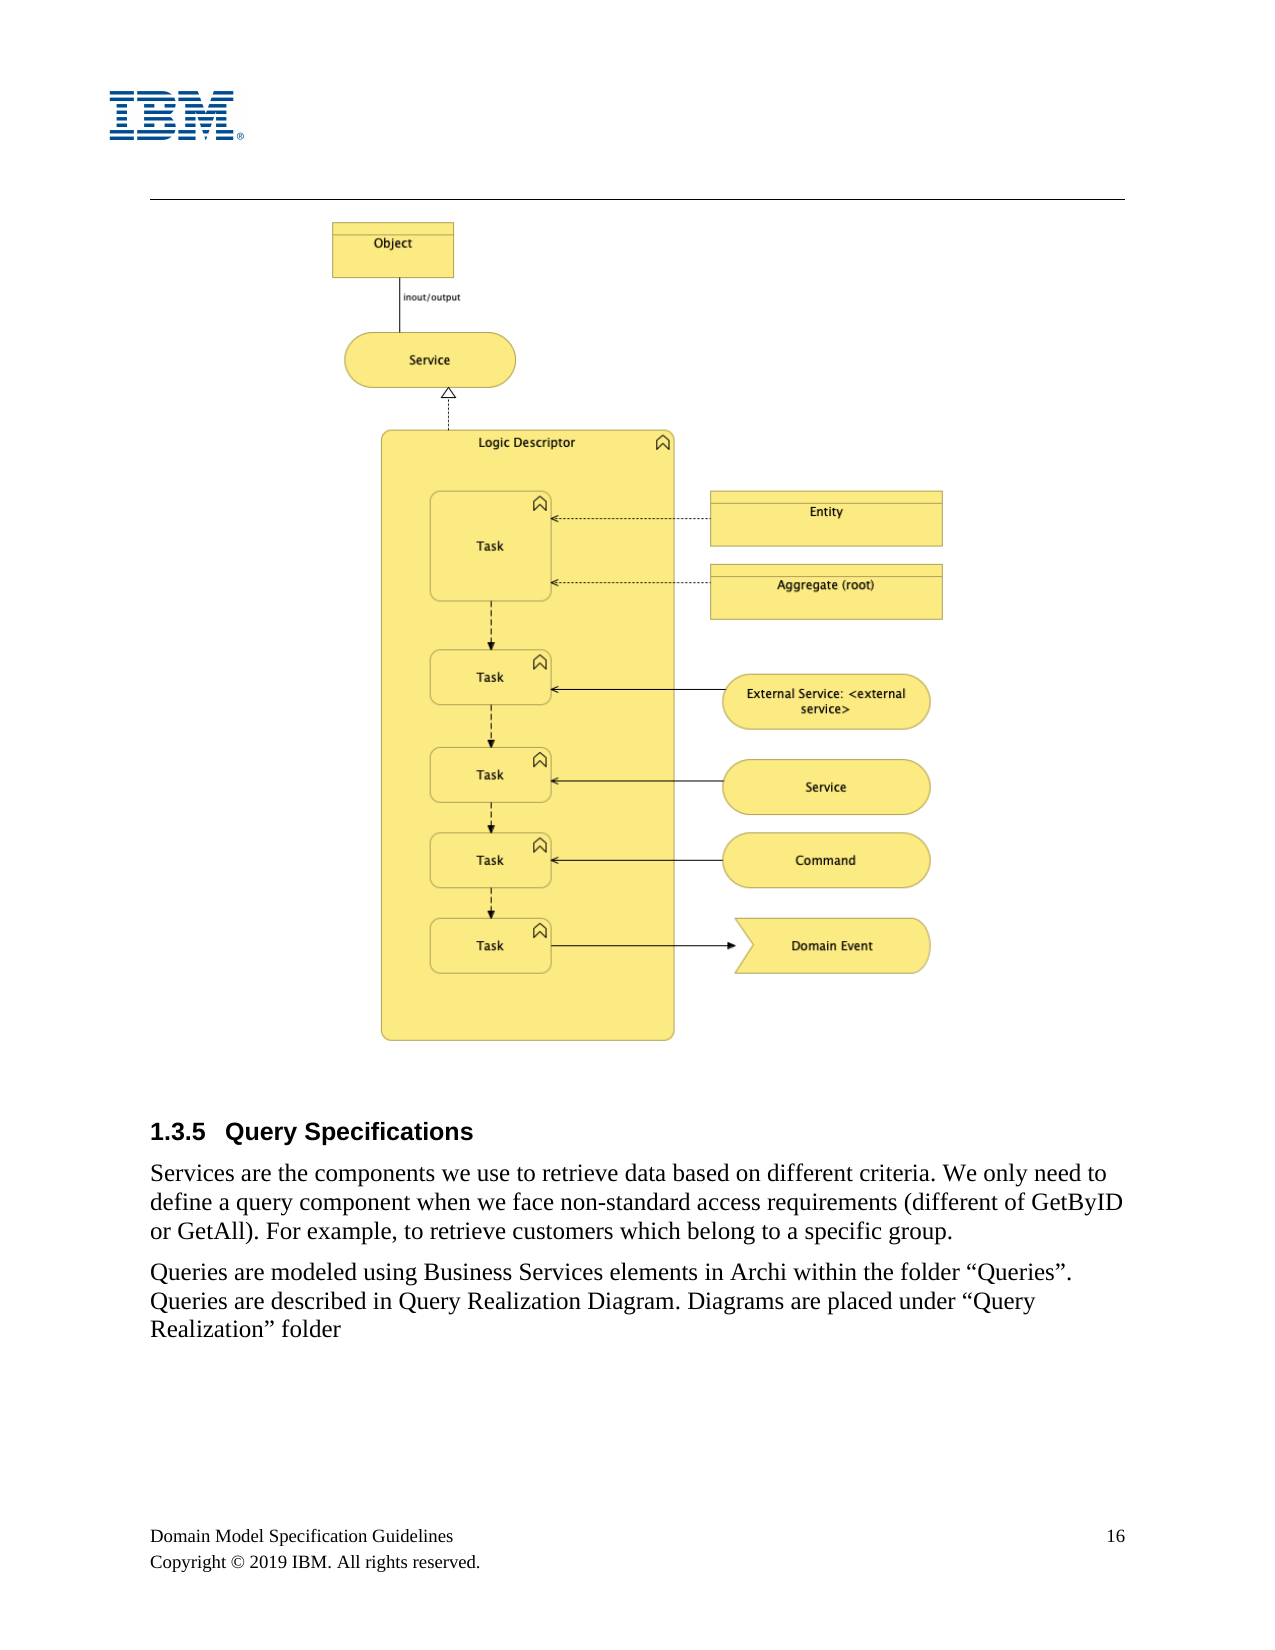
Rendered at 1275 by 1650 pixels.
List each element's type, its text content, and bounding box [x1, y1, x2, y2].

text Services are the components we use to retrieve data based on different criteria. We only need to define a query component when we face non-standard access requirements (different of GetByID or GetAll). For example, to retrieve customers which belong to a specific group. [150, 1158, 1125, 1244]
picture [322, 212, 953, 1051]
text Queries are modeled using Business Services elements in Archi within the folder “Queries”. Queries are described in Query Realization Diagram. Diagrams are placed under “Query Realization” folder [150, 1257, 1125, 1343]
subtitle Query Specifications [150, 1117, 1125, 1146]
picture [106, 87, 247, 144]
